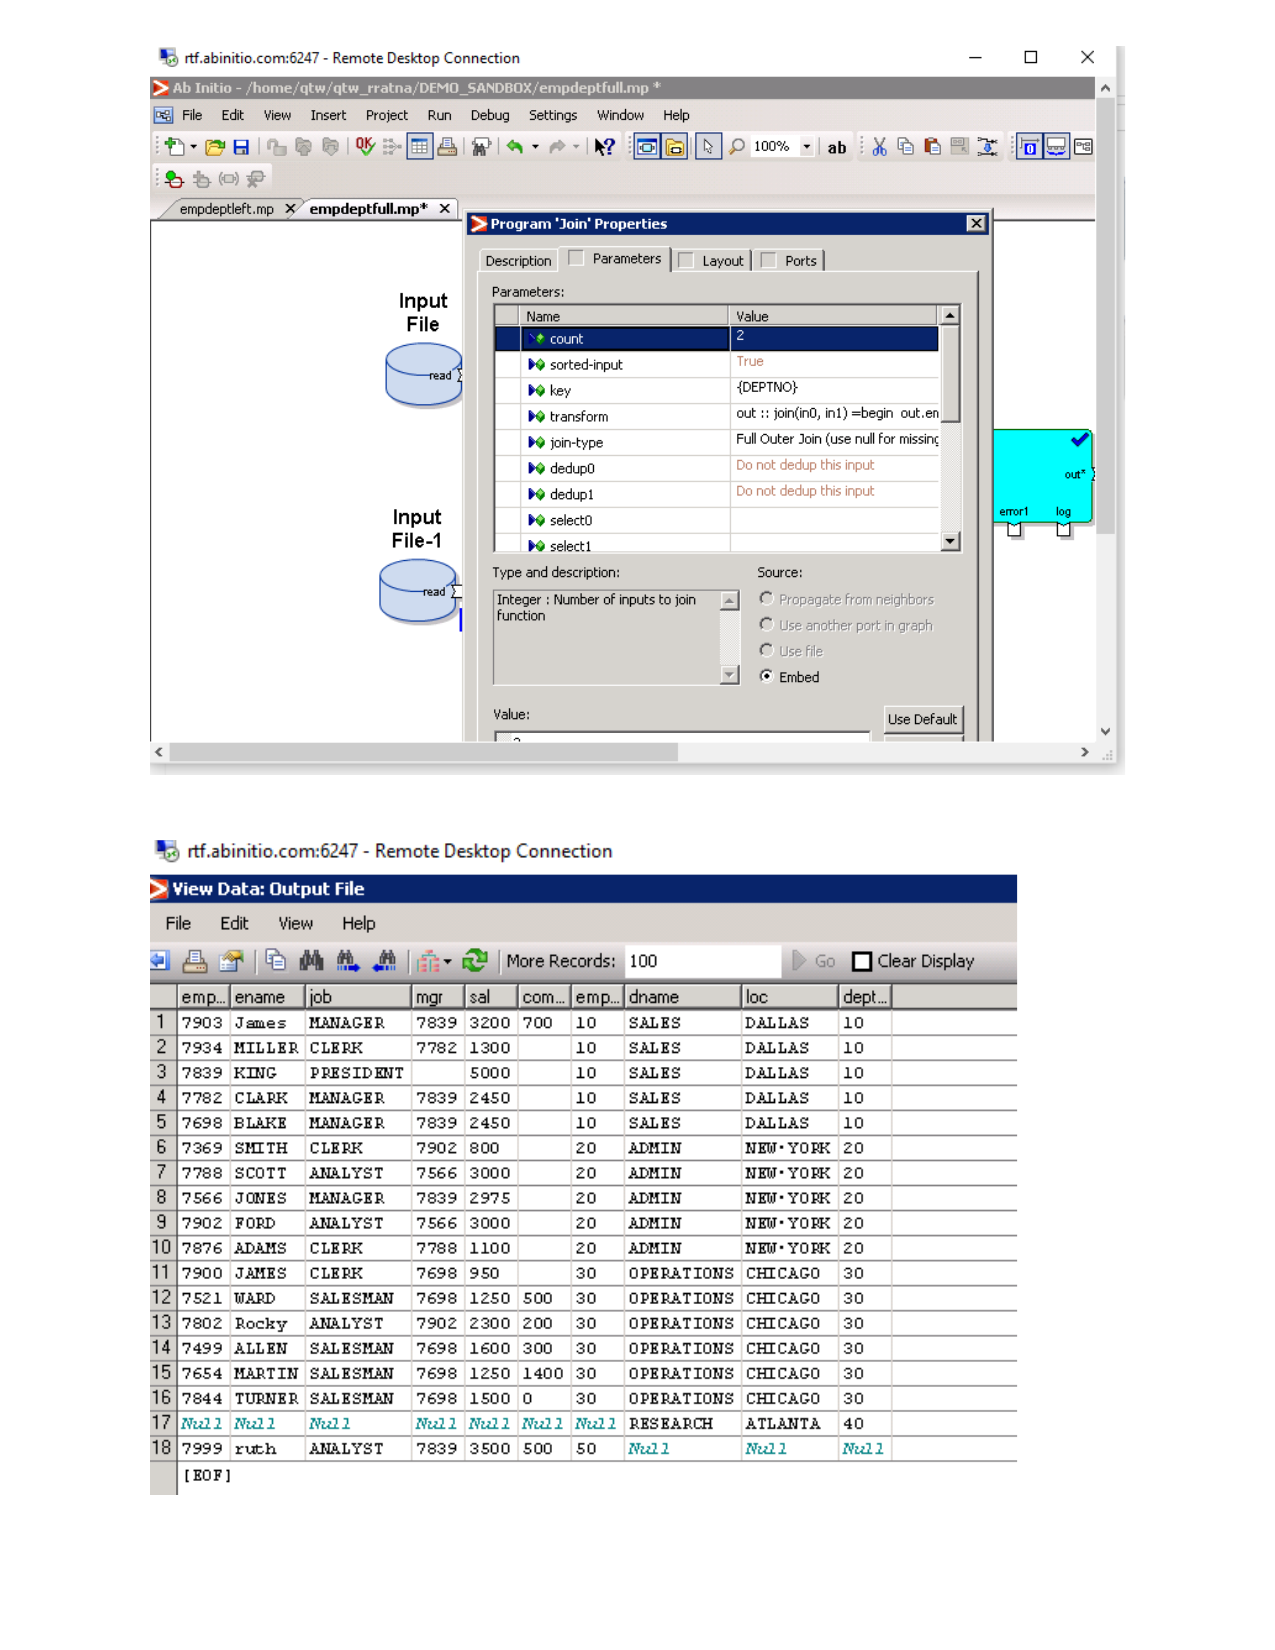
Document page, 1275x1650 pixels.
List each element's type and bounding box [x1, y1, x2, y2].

picture [150, 840, 1018, 1495]
picture [150, 46, 1125, 775]
